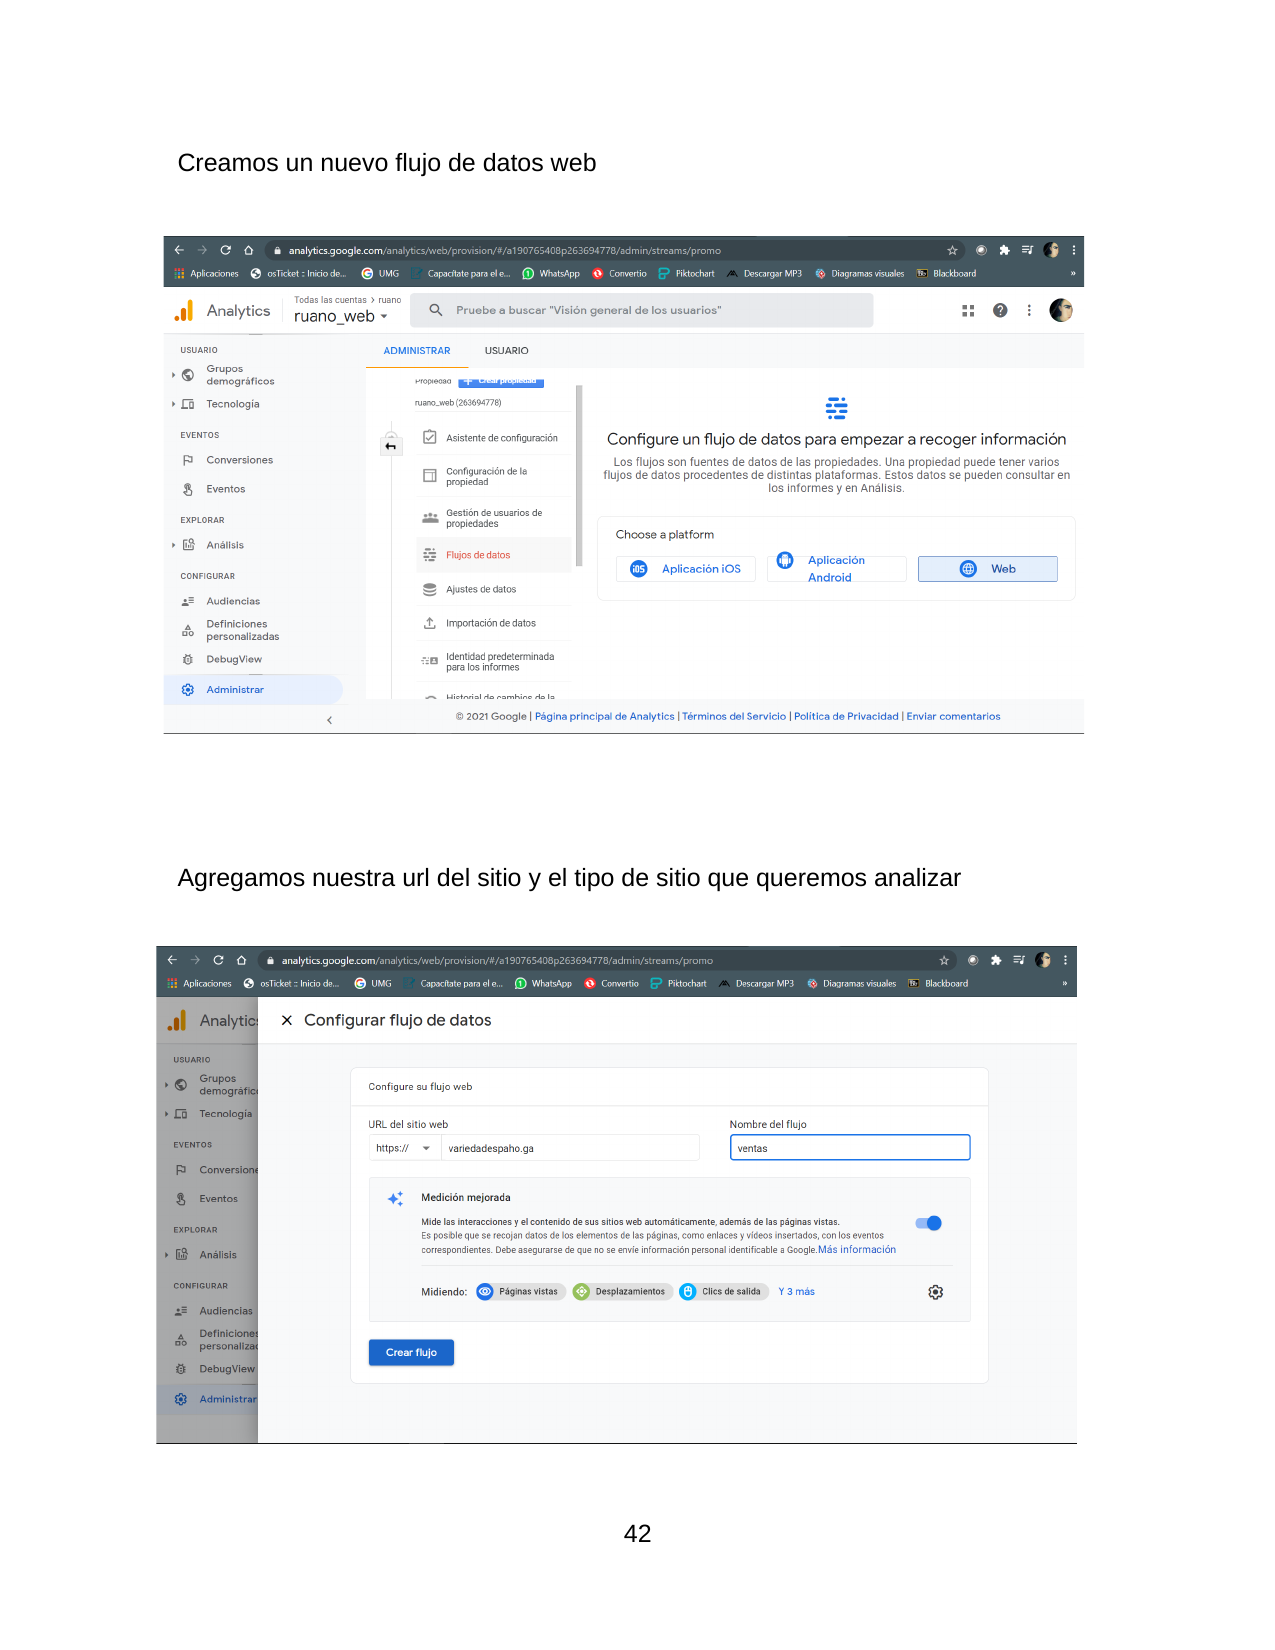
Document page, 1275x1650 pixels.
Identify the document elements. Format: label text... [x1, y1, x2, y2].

picture [163, 236, 1085, 734]
text Creamos un nuevo flujo de datos web [177, 148, 1098, 176]
picture [156, 946, 1077, 1444]
text Agregamos nuestra url del sitio y el tipo de sitio que queremos analizar [177, 863, 1098, 892]
